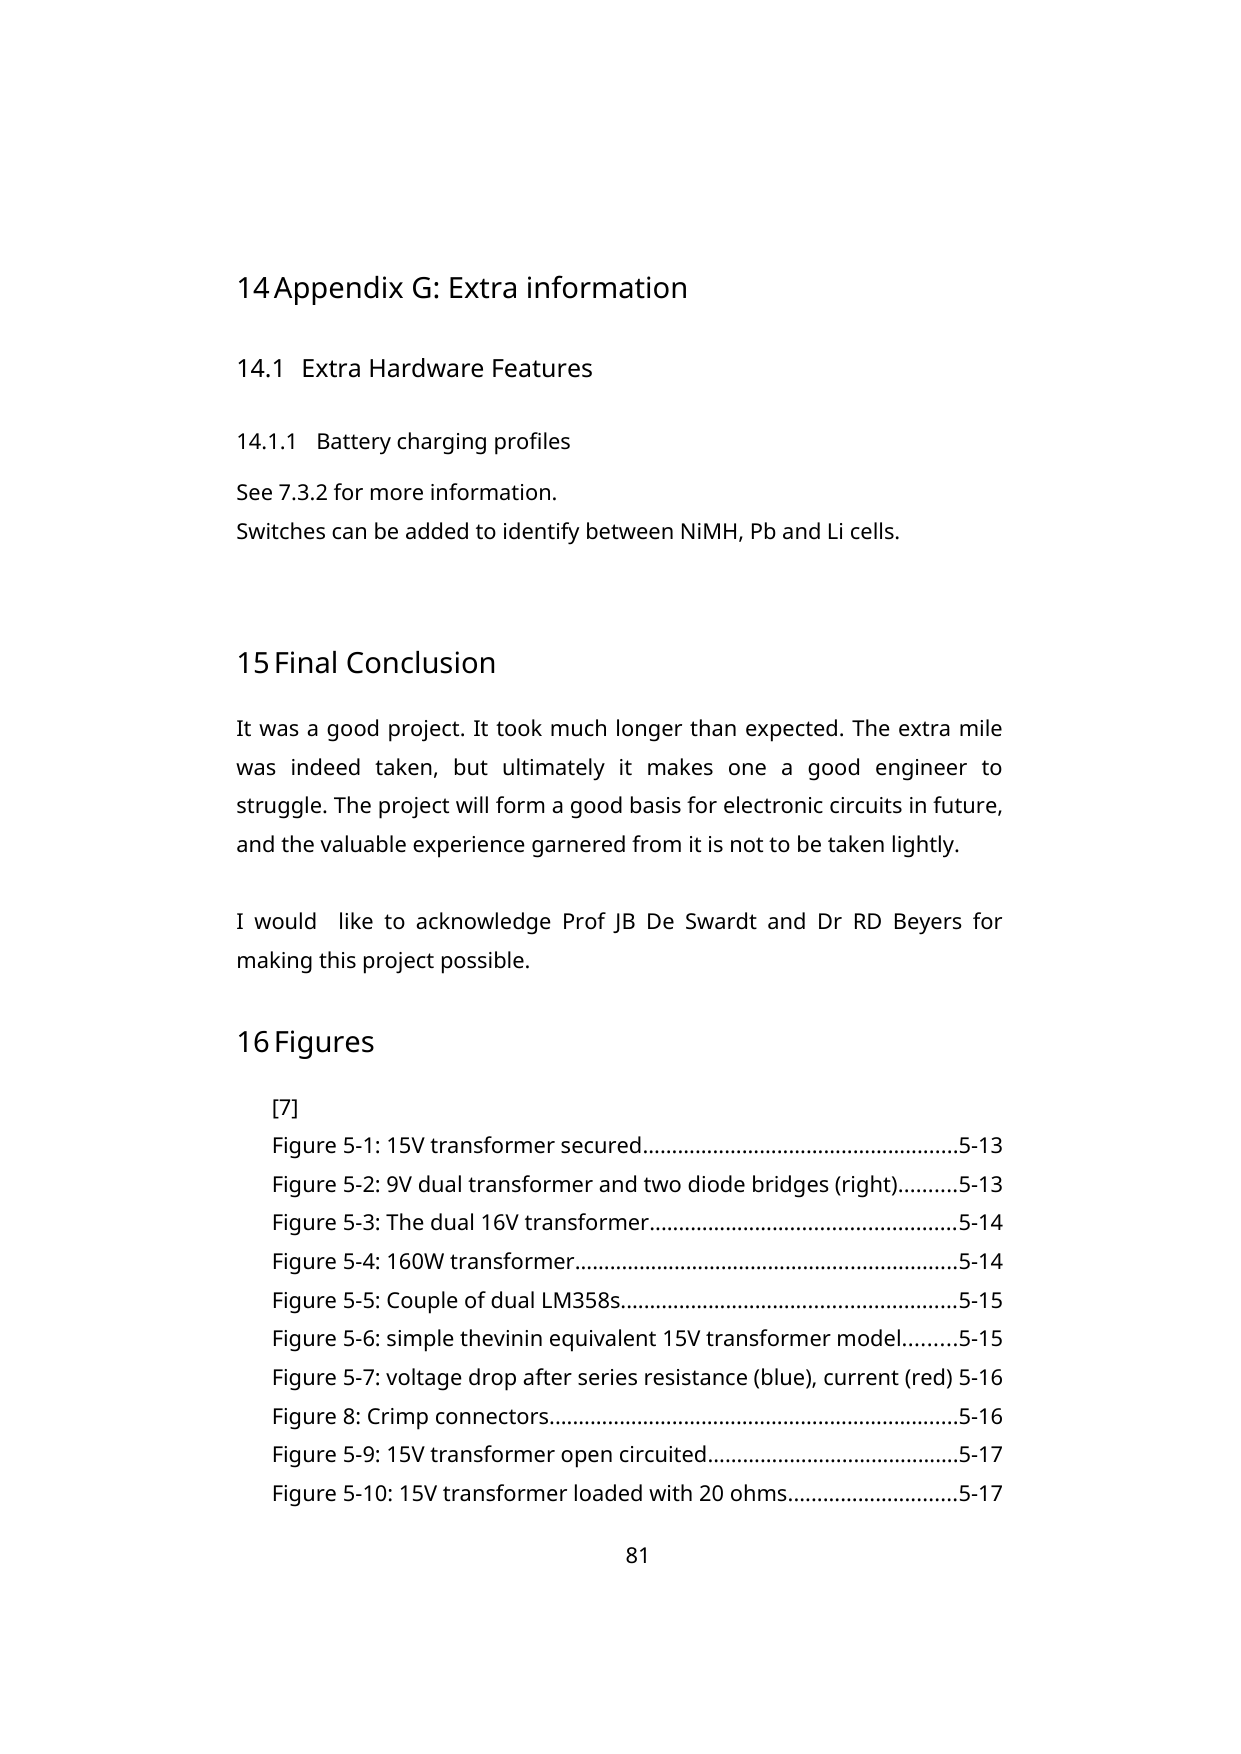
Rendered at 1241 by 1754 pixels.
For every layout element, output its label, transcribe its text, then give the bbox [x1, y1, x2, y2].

text Figure 5-4: 160W transformer 5-14 [236, 1246, 1004, 1276]
text Figure 5-9: 15V transformer open circuited 5-17 [236, 1439, 1004, 1469]
text Figure 5-10: 15V transformer loaded with 20 ohms 5-17 [236, 1478, 1004, 1508]
text Switches can be added to identify between NiMH, Pb and Li cells. [236, 516, 1004, 546]
text I would like to acknowledge Prof JB De Swardt and Dr RD Beyers for making this project possible. [236, 906, 1004, 975]
text Figure 8: Crimp connectors 5-16 [236, 1401, 1004, 1430]
text Figure 5-6: simple thevinin equivalent 15V transformer model. 5-15 [236, 1323, 1004, 1353]
subtitle Appendix G: Extra information [236, 268, 1004, 307]
text Figure 5-1: 15V transformer secured 5-13 [236, 1130, 1004, 1160]
text See 7.3.2 for more information. [236, 477, 1004, 507]
text Figure 5-2: 9V dual transformer and two diode bridges (right) 5-13 [236, 1169, 1004, 1198]
subtitle Figures [236, 1021, 1004, 1061]
text It was a good project. It took much longer than expected. The extra mile was indeed taken, but ultimately it makes one a good engineer to struggle. The project will form a good basis for electronic circuits in future, and the valuable experience garnered from it is not to be taken lightly. [236, 713, 1004, 859]
subtitle Extra Hardware Features [236, 351, 1004, 385]
text Figure 5-7: voltage drop after series resistance (blue), current (red) 5-16 [236, 1362, 1004, 1392]
subtitle Final Conclusion [236, 643, 1004, 682]
text Figure 5-5: Couple of dual LM358s 5-15 [236, 1285, 1004, 1314]
subtitle Battery charging profiles [236, 426, 1004, 456]
text Figure 5-3: The dual 16V transformer 5-14 [236, 1207, 1004, 1237]
